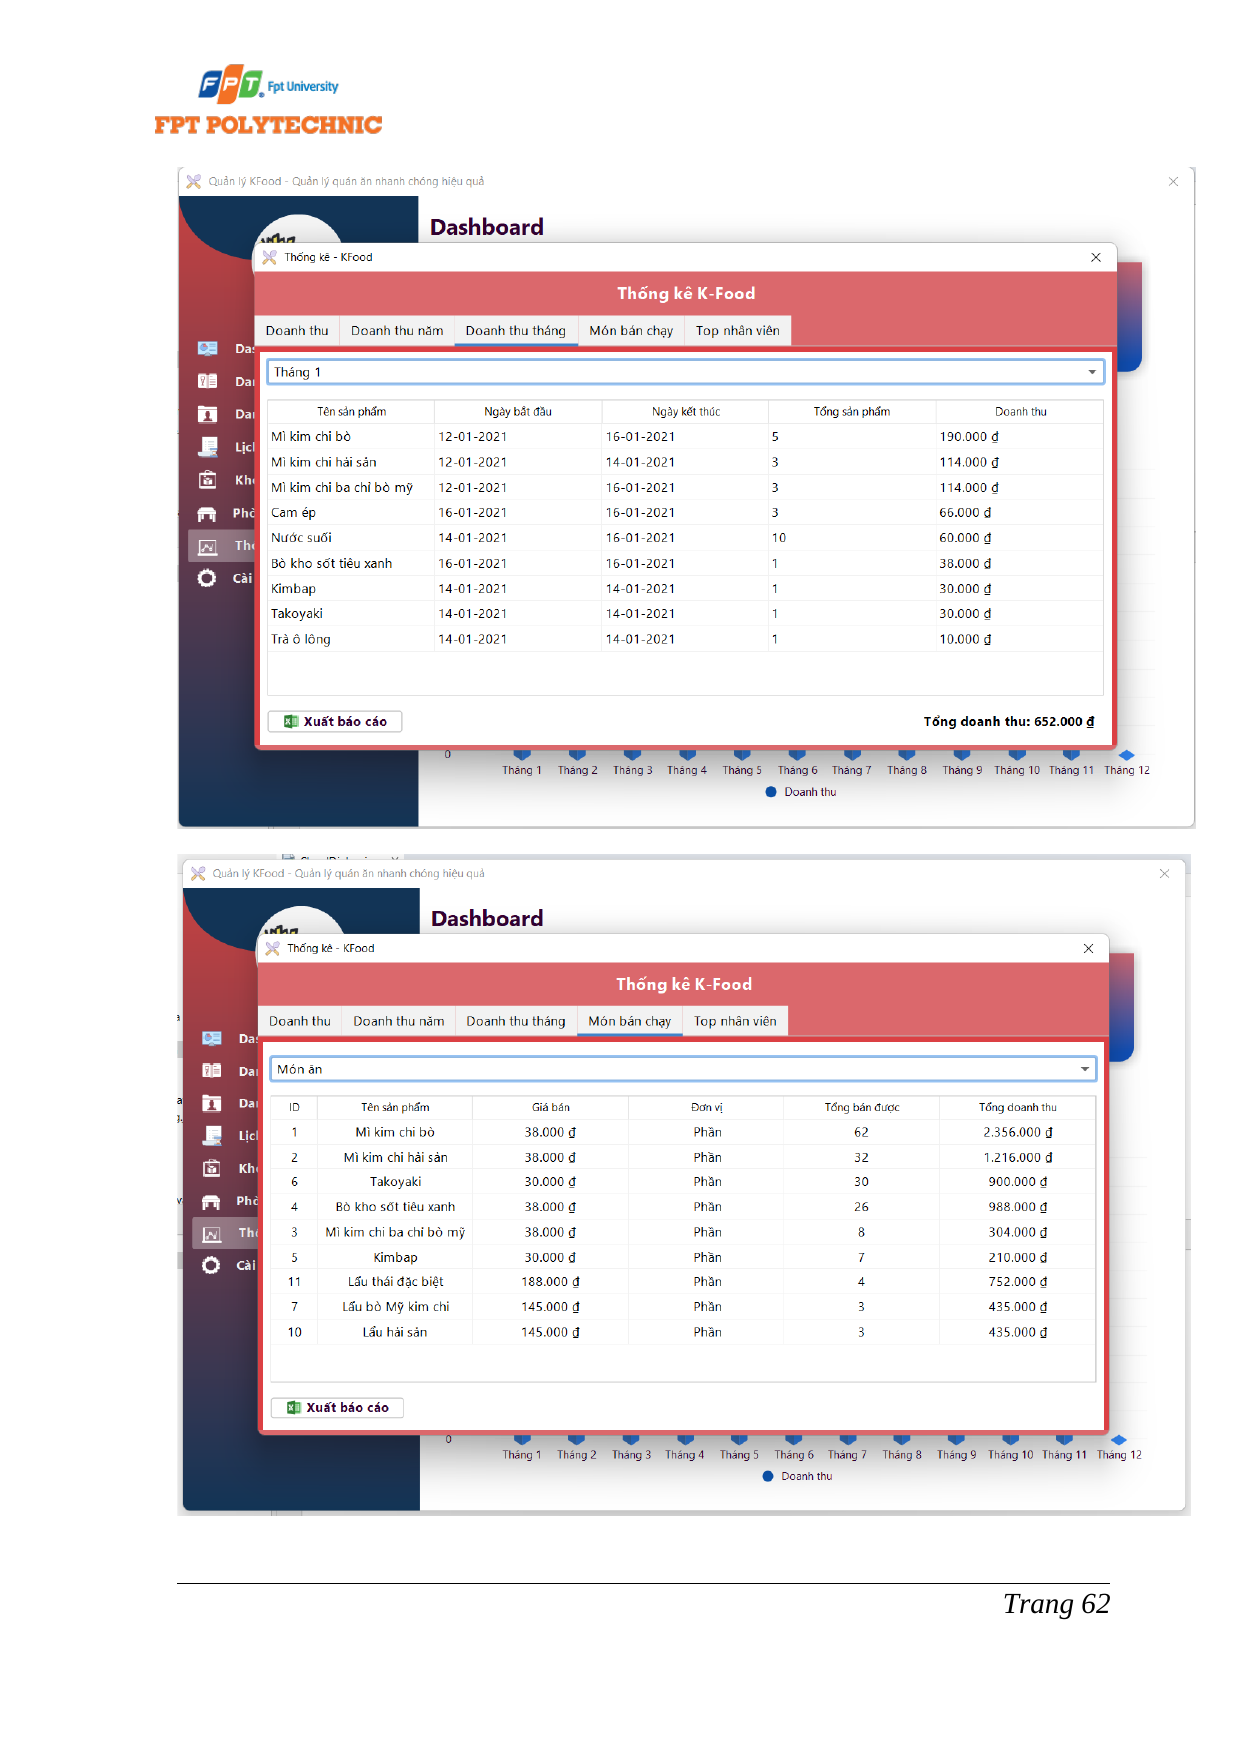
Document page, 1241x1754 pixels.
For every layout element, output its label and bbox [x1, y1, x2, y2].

picture [148, 58, 397, 142]
picture [177, 167, 1196, 829]
picture [177, 854, 1191, 1516]
